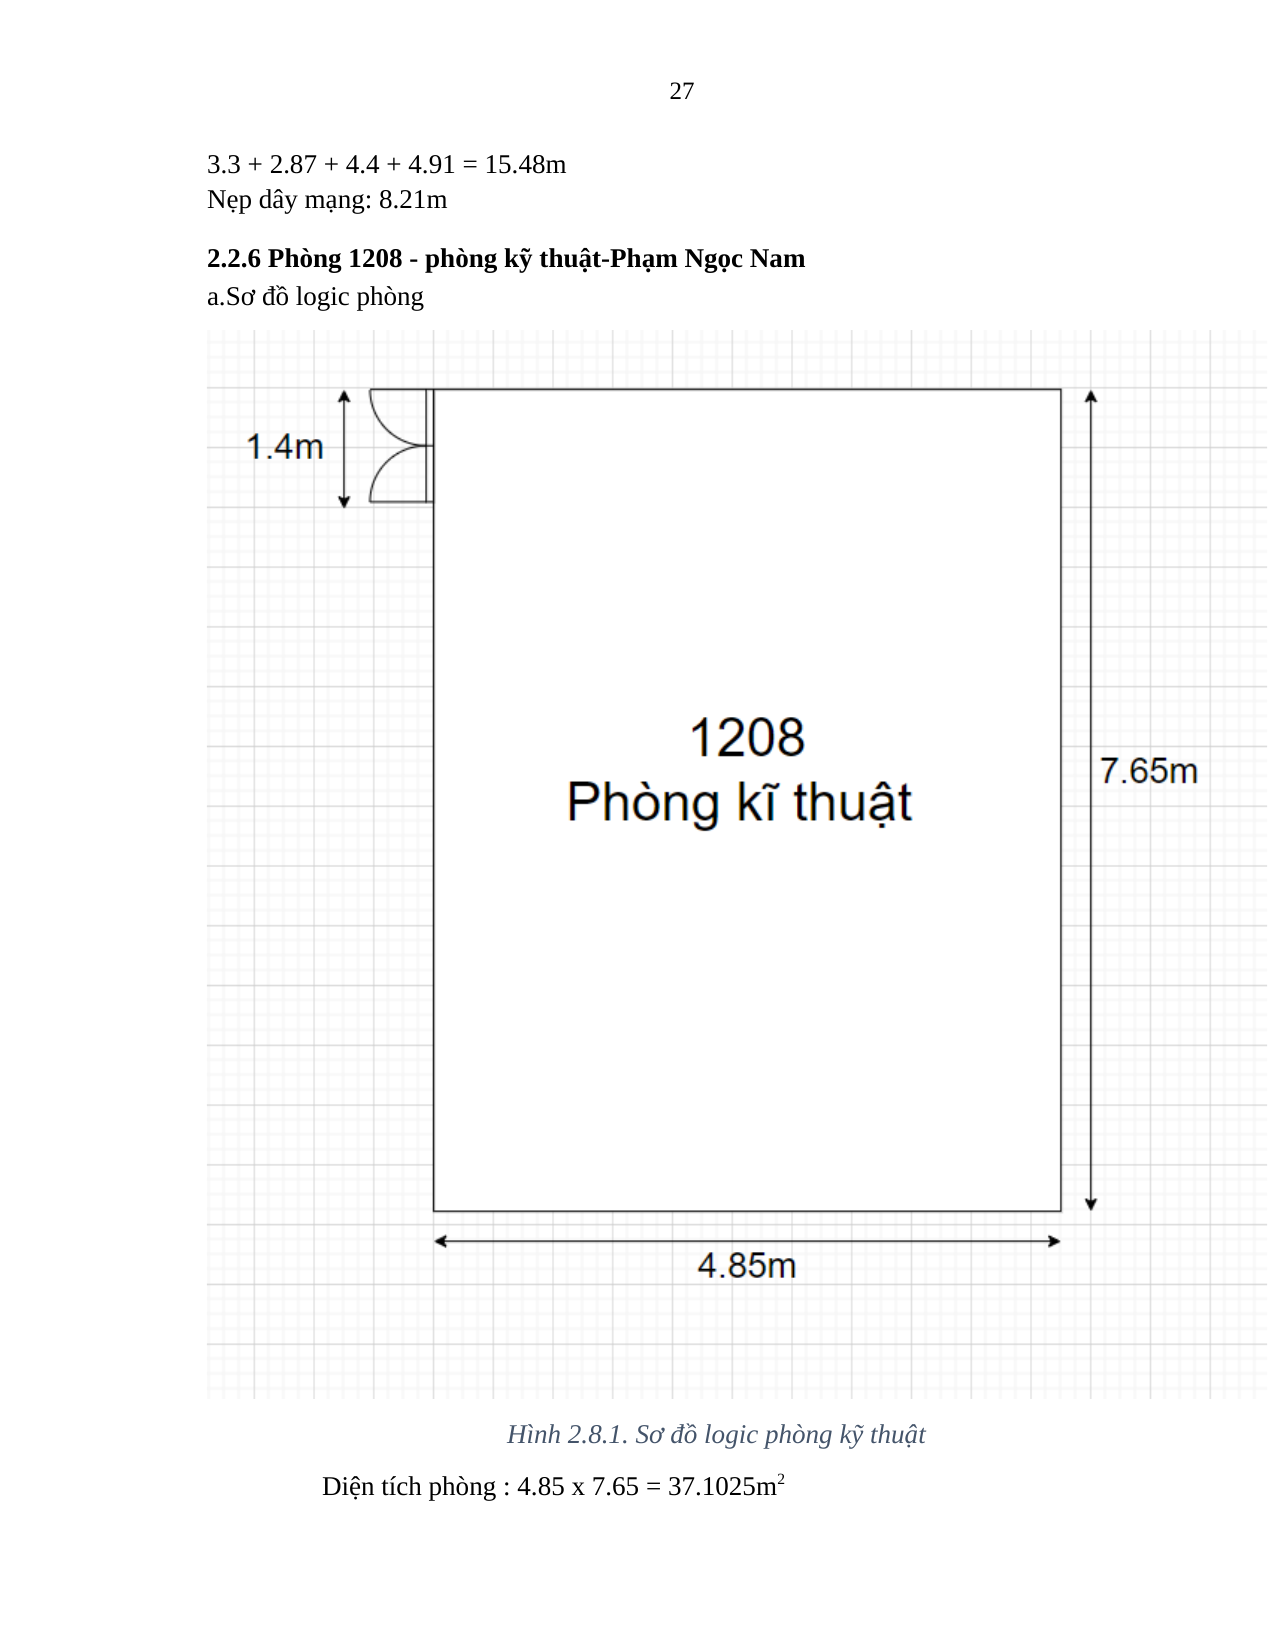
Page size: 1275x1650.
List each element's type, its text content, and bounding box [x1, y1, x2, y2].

text a.Sơ đồ logic phòng [207, 280, 1157, 311]
picture [206, 330, 1268, 1399]
text 3.3 + 2.87 + 4.4 + 4.91 = 15.48m [207, 148, 1157, 179]
text Hình 2.8.1. Sơ đồ logic phòng kỹ thuật [357, 1418, 1157, 1449]
text Nẹp dây mạng: 8.21m [207, 183, 1157, 214]
subtitle 2.2.6 Phòng 1208 - phòng kỹ thuật-Phạm Ngọc Nam [207, 242, 1157, 273]
text Diện tích phòng : 4.85 x 7.65 = 37.1025m2 [207, 1470, 1157, 1501]
